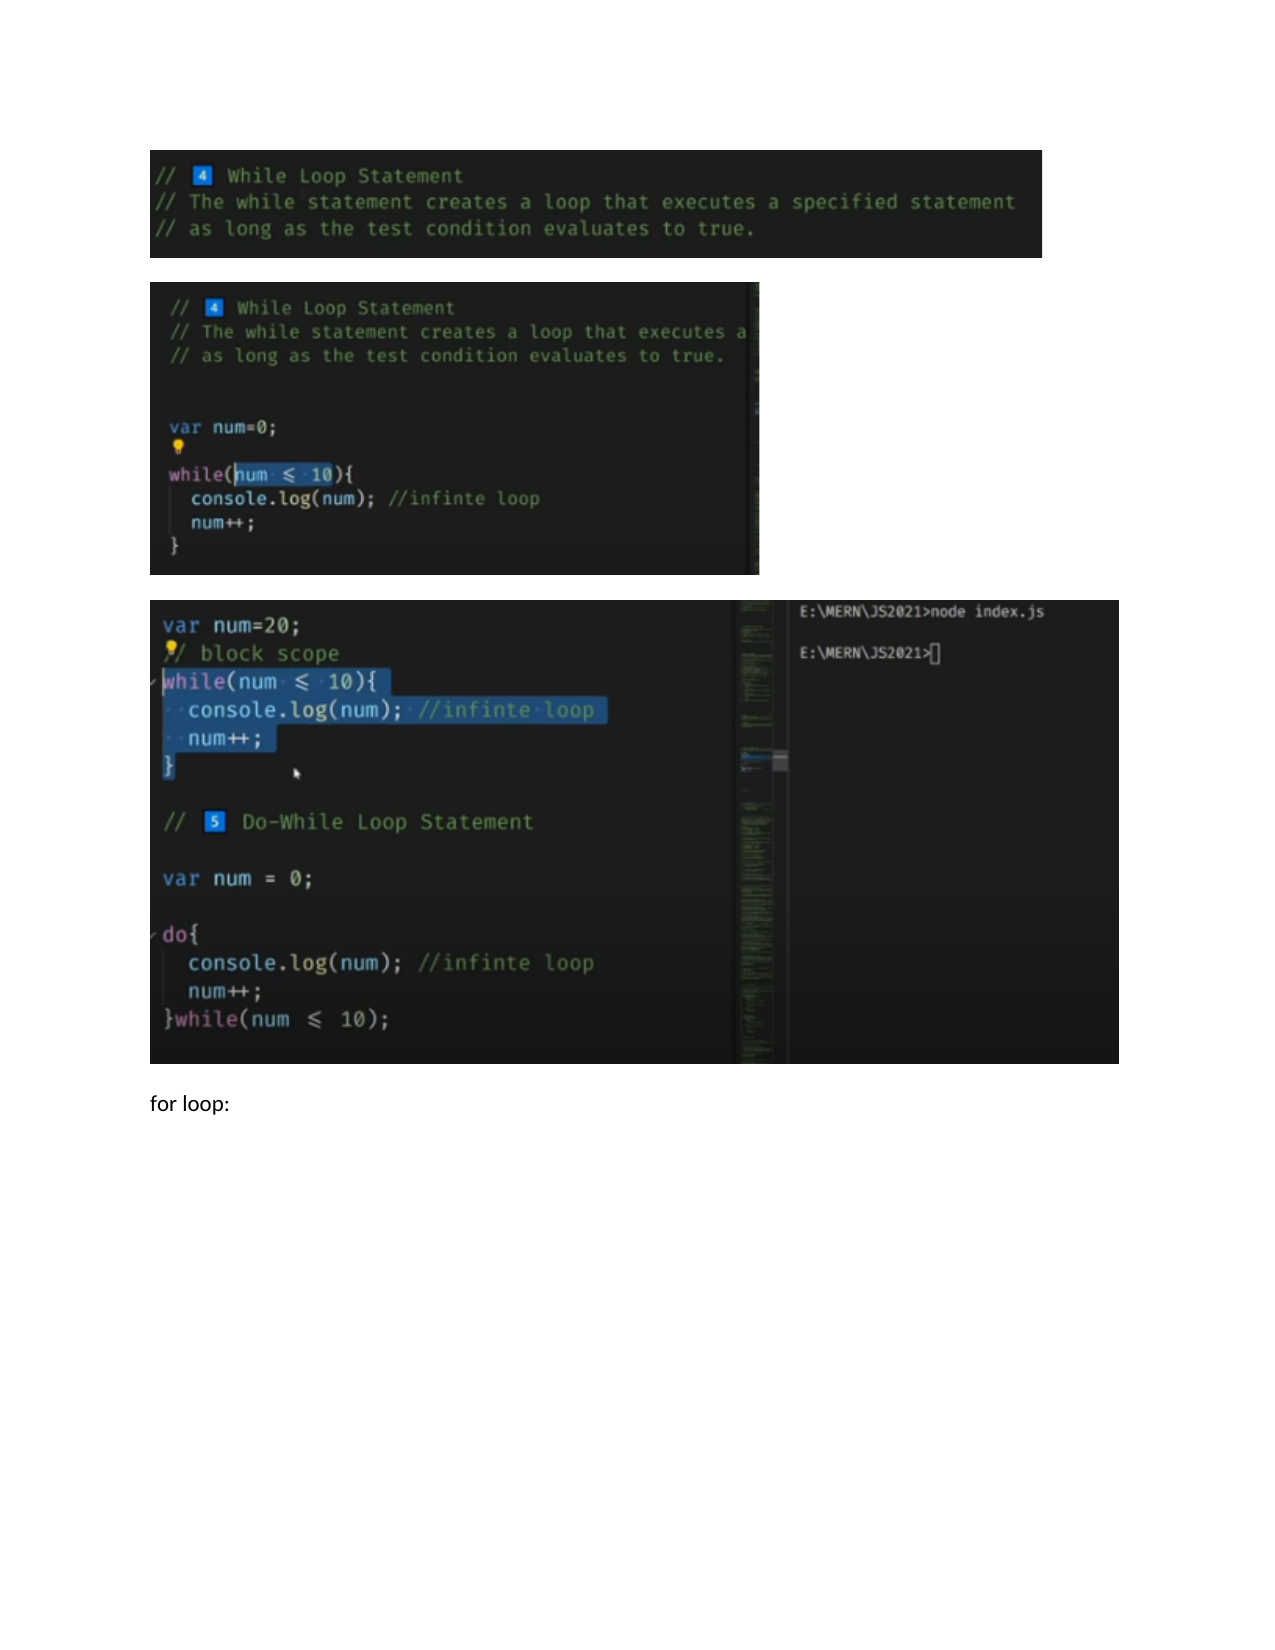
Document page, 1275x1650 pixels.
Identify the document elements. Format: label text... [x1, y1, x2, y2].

text for loop: [150, 1089, 1125, 1117]
picture [150, 600, 1119, 1064]
picture [150, 150, 1043, 258]
picture [150, 282, 760, 575]
